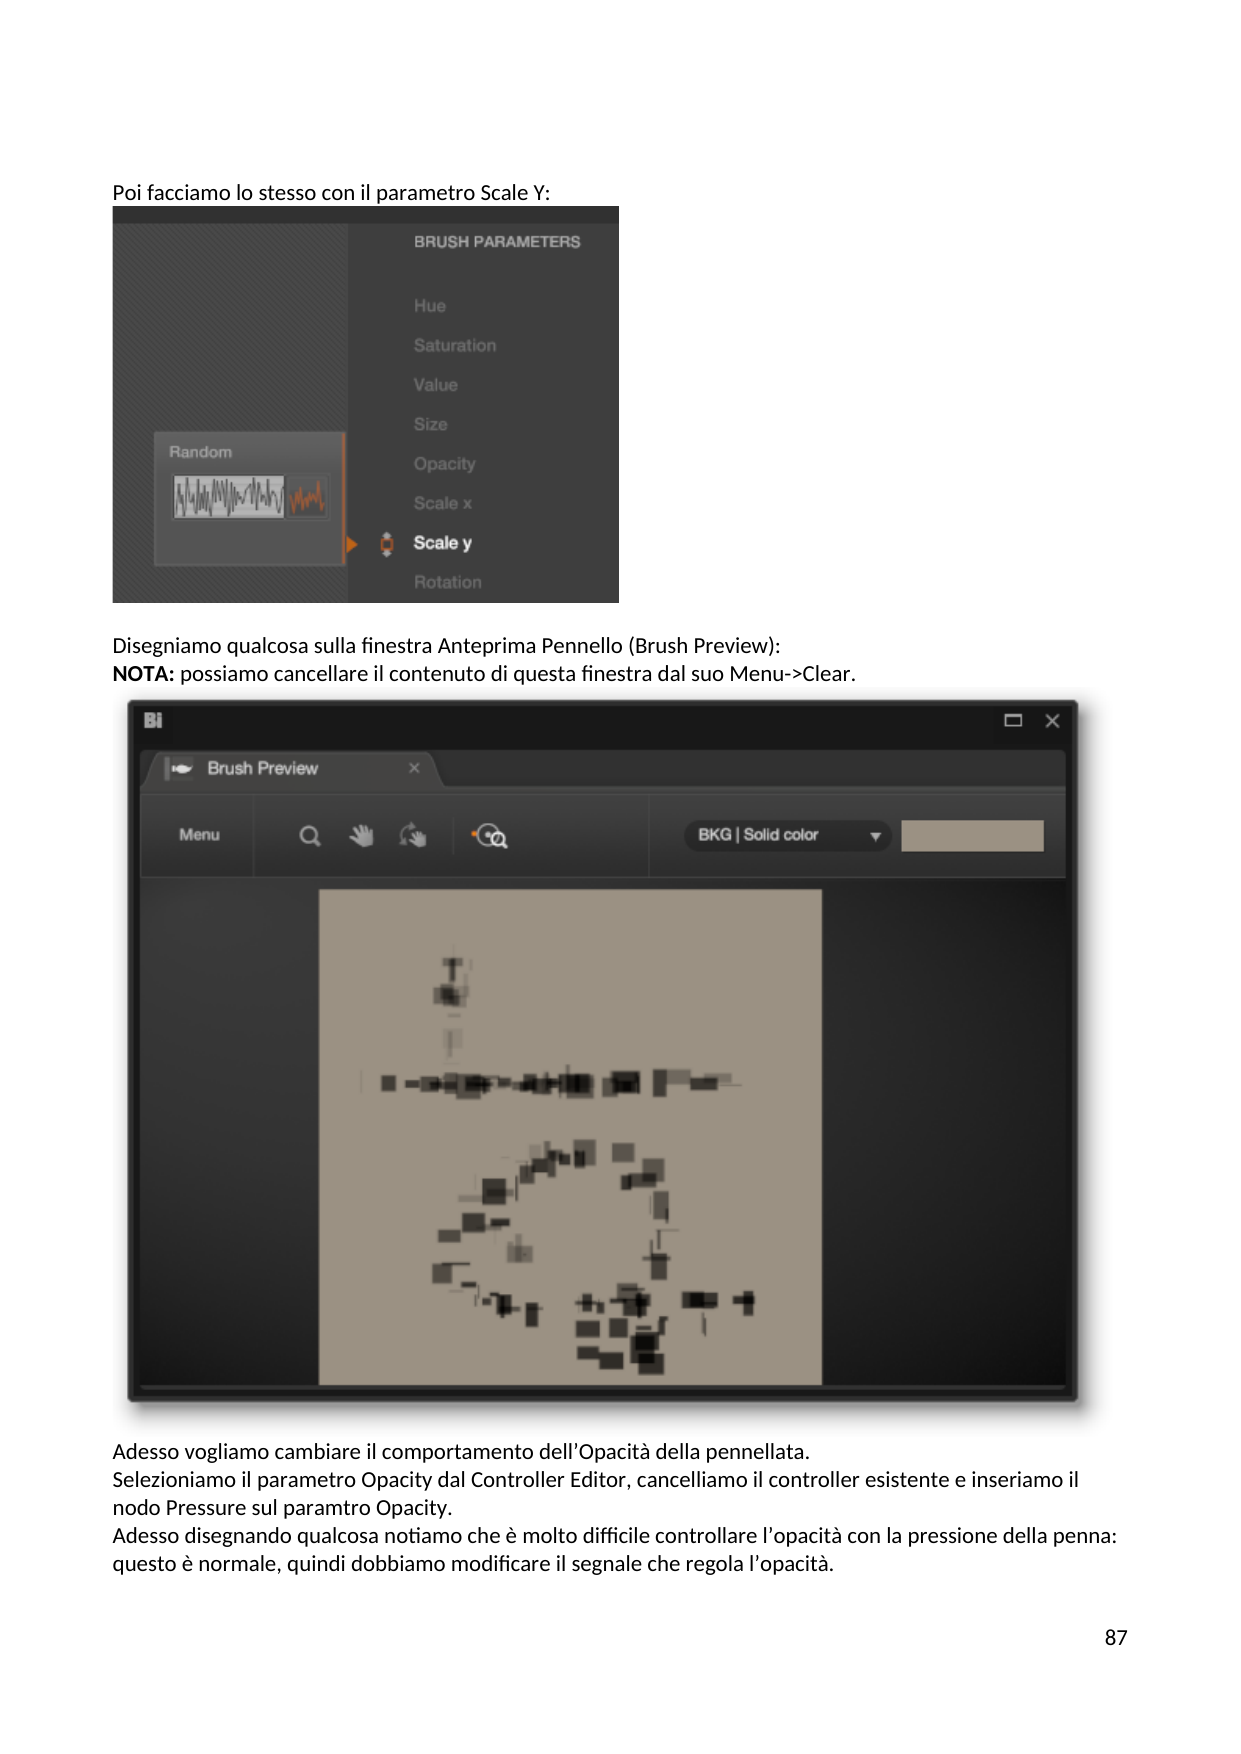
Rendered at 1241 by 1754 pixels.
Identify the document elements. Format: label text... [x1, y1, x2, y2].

text Selezioniamo il parametro Opacity dal Controller Editor, cancelliamo il controller esistente e inseriamo il nodo Pressure sul paramtro Opacity. [112, 1465, 1128, 1521]
text Adesso disegnando qualcosa notiamo che è molto difficile controllare l’opacità con la pressione della penna: questo è normale, quindi dobbiamo modificare il segnale che regola l’opacità. [112, 1521, 1128, 1577]
picture [112, 687, 1113, 1437]
picture [112, 206, 619, 603]
text Poi facciamo lo stesso con il parametro Scale Y: [112, 178, 1128, 206]
text NOTA: possiamo cancellare il contenuto di questa finestra dal suo Menu->Clear. [112, 659, 1128, 687]
text Adesso vogliamo cambiare il comportamento dell’Opacità della pennellata. [112, 1437, 1128, 1465]
text Disegniamo qualcosa sulla finestra Anteprima Pennello (Brush Preview): [112, 631, 1128, 659]
